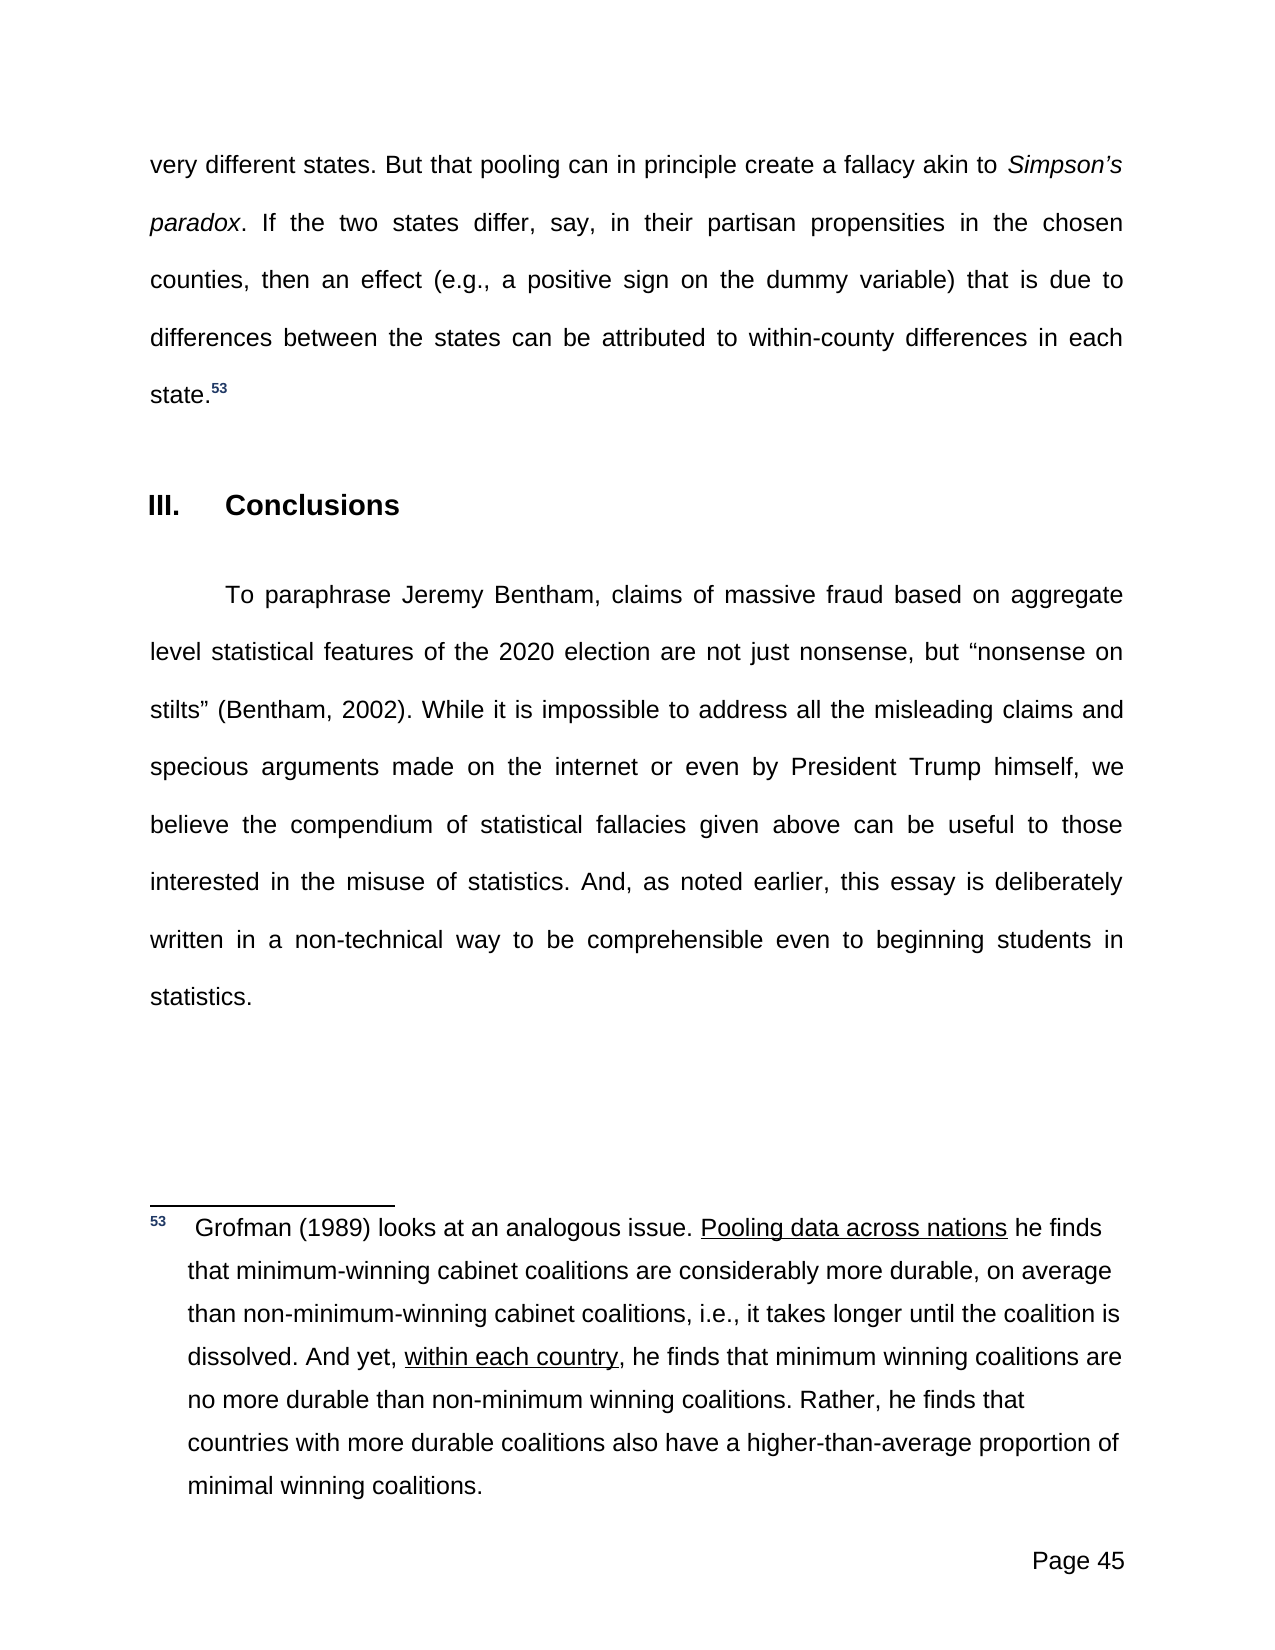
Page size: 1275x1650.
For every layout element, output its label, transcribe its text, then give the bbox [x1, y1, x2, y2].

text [150, 150, 1125, 409]
text To paraphrase Jeremy Bentham, claims of massive fraud based on aggregate level statistical features of the 2020 election are not just nonsense, but “nonsense on stilts” . While it is impossible to address all the misleading claims and specious arguments made on the internet or even by President Trump himself, we believe the compendium of statistical fallacies given above can be useful to those interested in the misuse of statistics. And, as noted earlier, this essay is deliberately written in a non-technical way to be comprehensible even to beginning students in statistics. [150, 579, 1125, 1011]
subtitle Conclusions [150, 487, 1125, 521]
